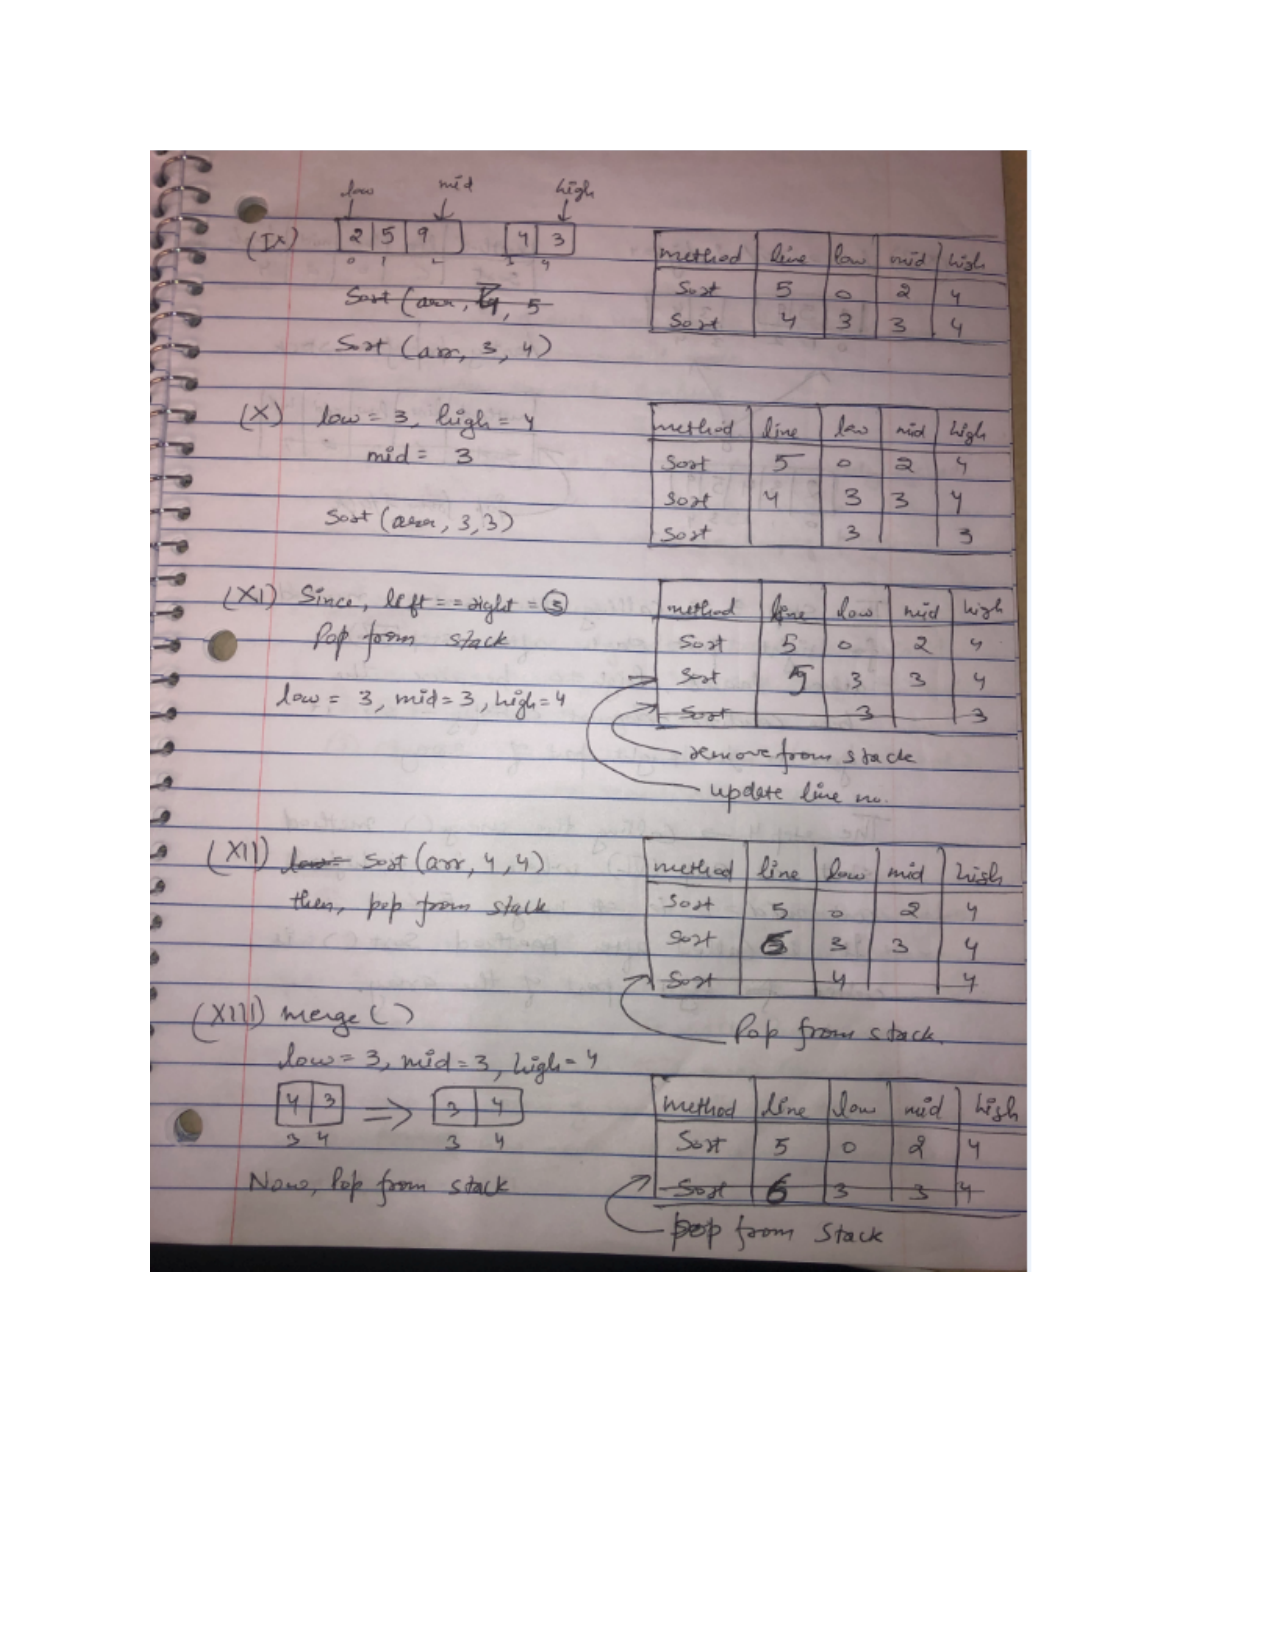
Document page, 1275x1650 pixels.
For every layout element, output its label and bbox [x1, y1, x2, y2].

picture [150, 150, 1032, 1272]
